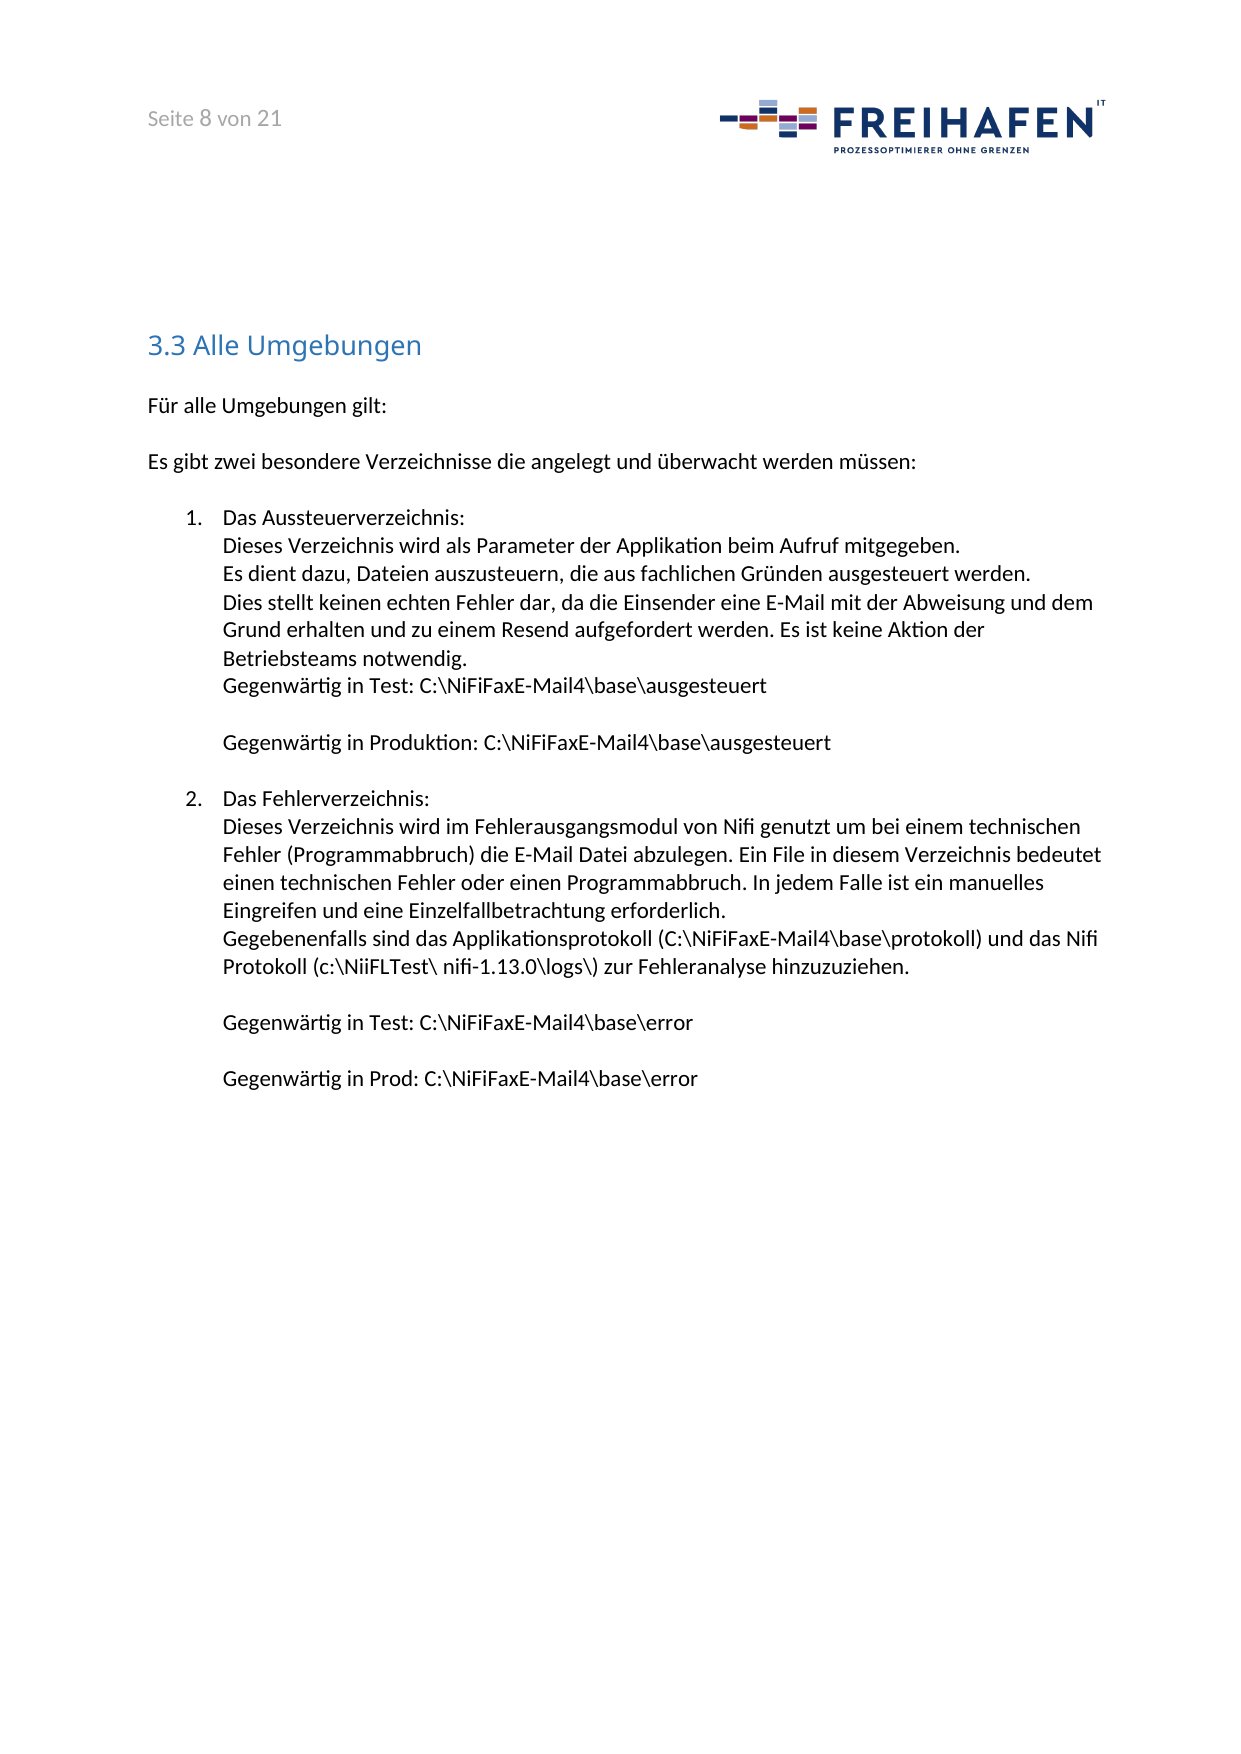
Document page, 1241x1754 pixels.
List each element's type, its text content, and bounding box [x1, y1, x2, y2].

list Dies stellt keinen echten Fehler dar, da die Einsender eine E-Mail mit der Abweisung und dem Grund erhalten und zu einem Resend aufgefordert werden. Es ist keine Aktion der Betriebsteams notwendig. [223, 588, 1107, 672]
list Gegenwärtig in Prod: C:\NiFiFaxE-Mail4\base\error [223, 1064, 1107, 1092]
list Dieses Verzeichnis wird im Fehlerausgangsmodul von Nifi genutzt um bei einem technischen Fehler (Programmabbruch) die E-Mail Datei abzulegen. Ein File in diesem Verzeichnis bedeutet einen technischen Fehler oder einen Programmabbruch. In jedem Falle ist ein manuelles Eingreifen und eine Einzelfallbetrachtung erforderlich. [223, 812, 1107, 924]
list Gegenwärtig in Test: C:\NiFiFaxE-Mail4\base\ausgesteuert [223, 672, 1107, 700]
list Gegenwärtig in Test: C:\NiFiFaxE-Mail4\base\error [223, 1008, 1107, 1036]
list Dieses Verzeichnis wird als Parameter der Applikation beim Aufruf mitgegeben. [223, 532, 1107, 559]
text Für alle Umgebungen gilt: [148, 391, 1107, 419]
text Es gibt zwei besondere Verzeichnisse die angelegt und überwacht werden müssen: [148, 447, 1107, 476]
list Das Fehlerverzeichnis: [185, 784, 1107, 812]
list Gegenwärtig in Produktion: C:\NiFiFaxE-Mail4\base\ausgesteuert [223, 728, 1107, 756]
subtitle 3.3 Alle Umgebungen [148, 327, 1107, 363]
list Das Aussteuerverzeichnis: [185, 503, 1107, 532]
list Gegebenenfalls sind das Applikationsprotokoll (C:\NiFiFaxE-Mail4\base\protokoll) und das Nifi Protokoll (c:\NiiFLTest\ nifi-1.13.0\logs\) zur Fehleranalyse hinzuzuziehen. [223, 924, 1107, 980]
picture [711, 94, 1112, 154]
list Es dient dazu, Dateien auszusteuern, die aus fachlichen Gründen ausgesteuert werden. [223, 559, 1107, 588]
